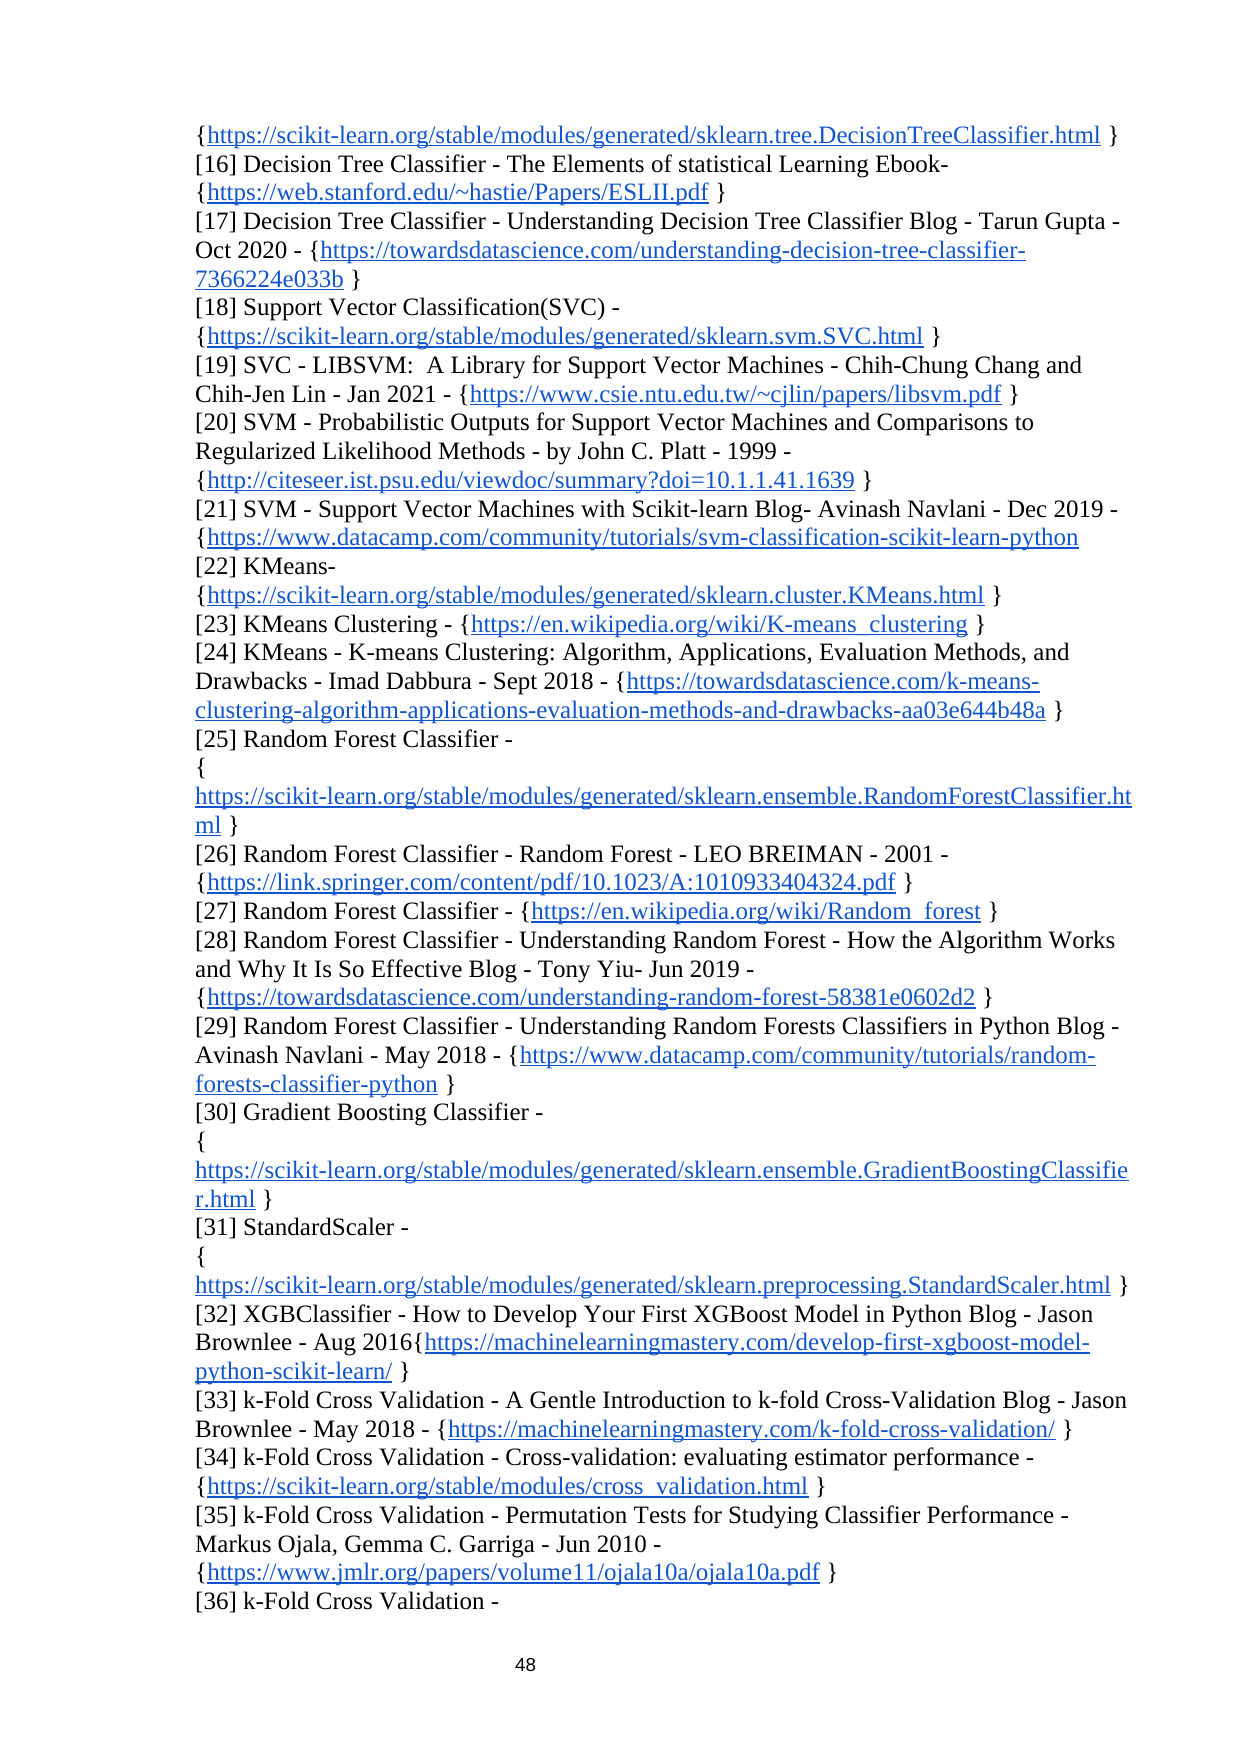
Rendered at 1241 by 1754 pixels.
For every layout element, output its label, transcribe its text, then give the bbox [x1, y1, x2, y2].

text [29] Random Forest Classifier - Understanding Random Forests Classifiers in Python Blog - Avinash Navlani - May 2018 - {https://www.datacamp.com/community/tutorials/random-forests-classifier-python } [195, 1011, 1135, 1097]
text [23] KMeans Clustering - {https://en.wikipedia.org/wiki/K-means_clustering } [195, 609, 1135, 637]
text [25] Random Forest Classifier - {https://scikit-learn.org/stable/modules/generated/sklearn.ensemble.RandomForestClassifier.html } [195, 724, 1135, 839]
text [16] Decision Tree Classifier - The Elements of statistical Learning Ebook- {https://web.stanford.edu/~hastie/Papers/ESLII.pdf } [195, 149, 1135, 206]
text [195, 120, 1135, 149]
text [26] Random Forest Classifier - Random Forest - LEO BREIMAN - 2001 - {https://link.springer.com/content/pdf/10.1023/A:1010933404324.pdf } [195, 839, 1135, 896]
text [32] XGBClassifier - How to Develop Your First XGBoost Model in Python Blog - Jason Brownlee - Aug 2016{https://machinelearningmastery.com/develop-first-xgboost-model-python-scikit-learn/ } [195, 1299, 1135, 1385]
text [33] k-Fold Cross Validation - A Gentle Introduction to k-fold Cross-Validation Blog - Jason Brownlee - May 2018 - {https://machinelearningmastery.com/k-fold-cross-validation/ } [195, 1385, 1135, 1442]
text [22] KMeans-{https://scikit-learn.org/stable/modules/generated/sklearn.cluster.KMeans.html } [195, 551, 1135, 609]
text [31] StandardScaler - {https://scikit-learn.org/stable/modules/generated/sklearn.preprocessing.StandardScaler.html } [195, 1212, 1135, 1299]
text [195, 1586, 1135, 1615]
text [30] Gradient Boosting Classifier - {https://scikit-learn.org/stable/modules/generated/sklearn.ensemble.GradientBoostingClassifier.html } [195, 1097, 1135, 1212]
text [21] SVM - Support Vector Machines with Scikit-learn Blog- Avinash Navlani - Dec 2019 - {https://www.datacamp.com/community/tutorials/svm-classification-scikit-learn-python [195, 494, 1135, 551]
text [19] SVC - LIBSVM: A Library for Support Vector Machines - Chih-Chung Chang and Chih-Jen Lin - Jan 2021 - {https://www.csie.ntu.edu.tw/~cjlin/papers/libsvm.pdf } [195, 350, 1135, 407]
text [20] SVM - Probabilistic Outputs for Support Vector Machines and Comparisons to Regularized Likelihood Methods - by John C. Platt - 1999 - {http://citeseer.ist.psu.edu/viewdoc/summary?doi=10.1.1.41.1639 } [195, 407, 1135, 494]
text [28] Random Forest Classifier - Understanding Random Forest - How the Algorithm Works and Why It Is So Effective Blog - Tony Yiu- Jun 2019 -{https://towardsdatascience.com/understanding-random-forest-58381e0602d2 } [195, 925, 1135, 1011]
text [18] Support Vector Classification(SVC) - {https://scikit-learn.org/stable/modules/generated/sklearn.svm.SVC.html } [195, 292, 1135, 350]
text [34] k-Fold Cross Validation - Cross-validation: evaluating estimator performance - {https://scikit-learn.org/stable/modules/cross_validation.html } [195, 1442, 1135, 1500]
text [24] KMeans - K-means Clustering: Algorithm, Applications, Evaluation Methods, and Drawbacks - Imad Dabbura - Sept 2018 - {https://towardsdatascience.com/k-means-clustering-algorithm-applications-evaluation-methods-and-drawbacks-aa03e644b48a } [195, 637, 1135, 724]
text [17] Decision Tree Classifier - Understanding Decision Tree Classifier Blog - Tarun Gupta - Oct 2020 - {https://towardsdatascience.com/understanding-decision-tree-classifier-7366224e033b } [195, 206, 1135, 292]
text [35] k-Fold Cross Validation - Permutation Tests for Studying Classifier Performance - Markus Ojala, Gemma C. Garriga - Jun 2010 -{https://www.jmlr.org/papers/volume11/ojala10a/ojala10a.pdf } [195, 1500, 1135, 1586]
text [27] Random Forest Classifier - {https://en.wikipedia.org/wiki/Random_forest } [195, 896, 1135, 925]
